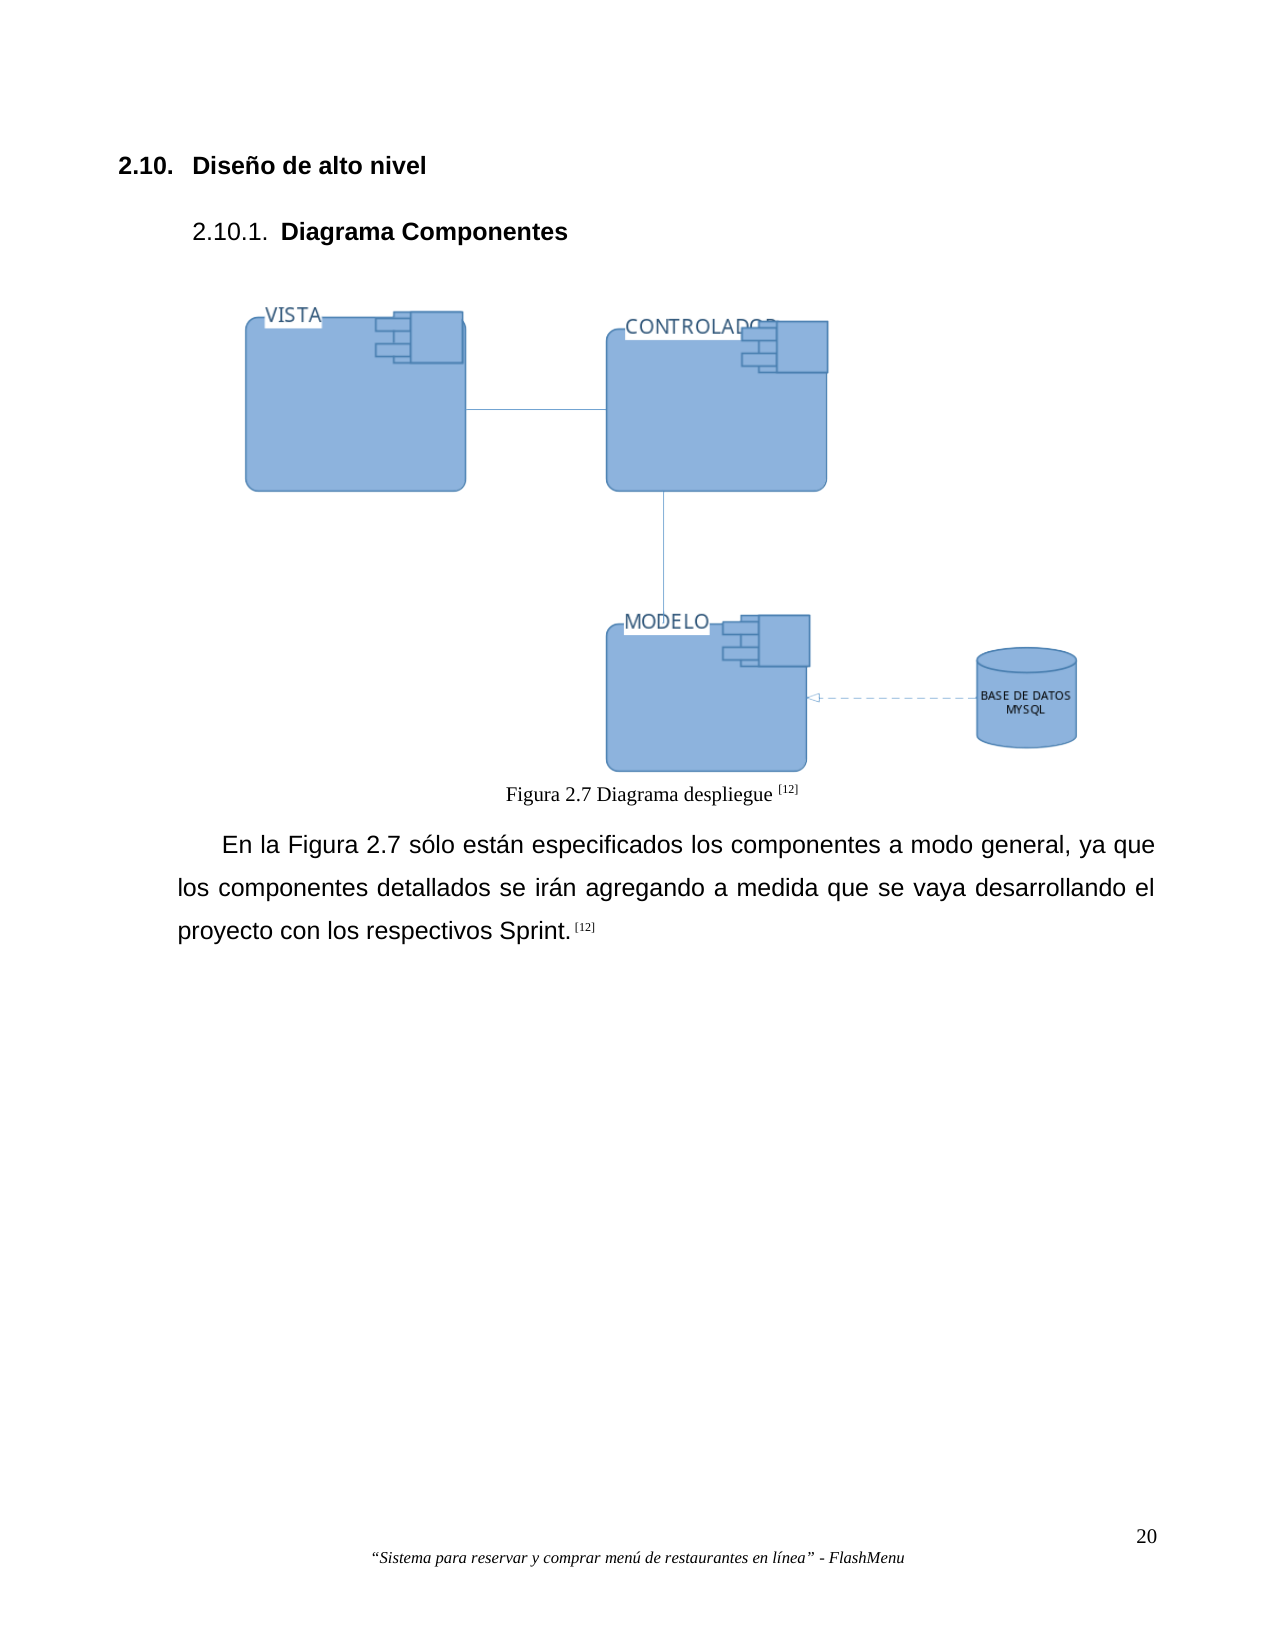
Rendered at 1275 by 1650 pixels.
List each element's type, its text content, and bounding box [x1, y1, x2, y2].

list En la Figura 2.7 sólo están especificados los componentes a modo general, ya que los componentes detallados se irán agregando a medida que se vaya desarrollando el proyecto con los respectivos Sprint. [12] [177, 830, 1157, 945]
list Diagrama Componentes [192, 217, 1157, 246]
list Diseño de alto nivel [118, 151, 1157, 180]
